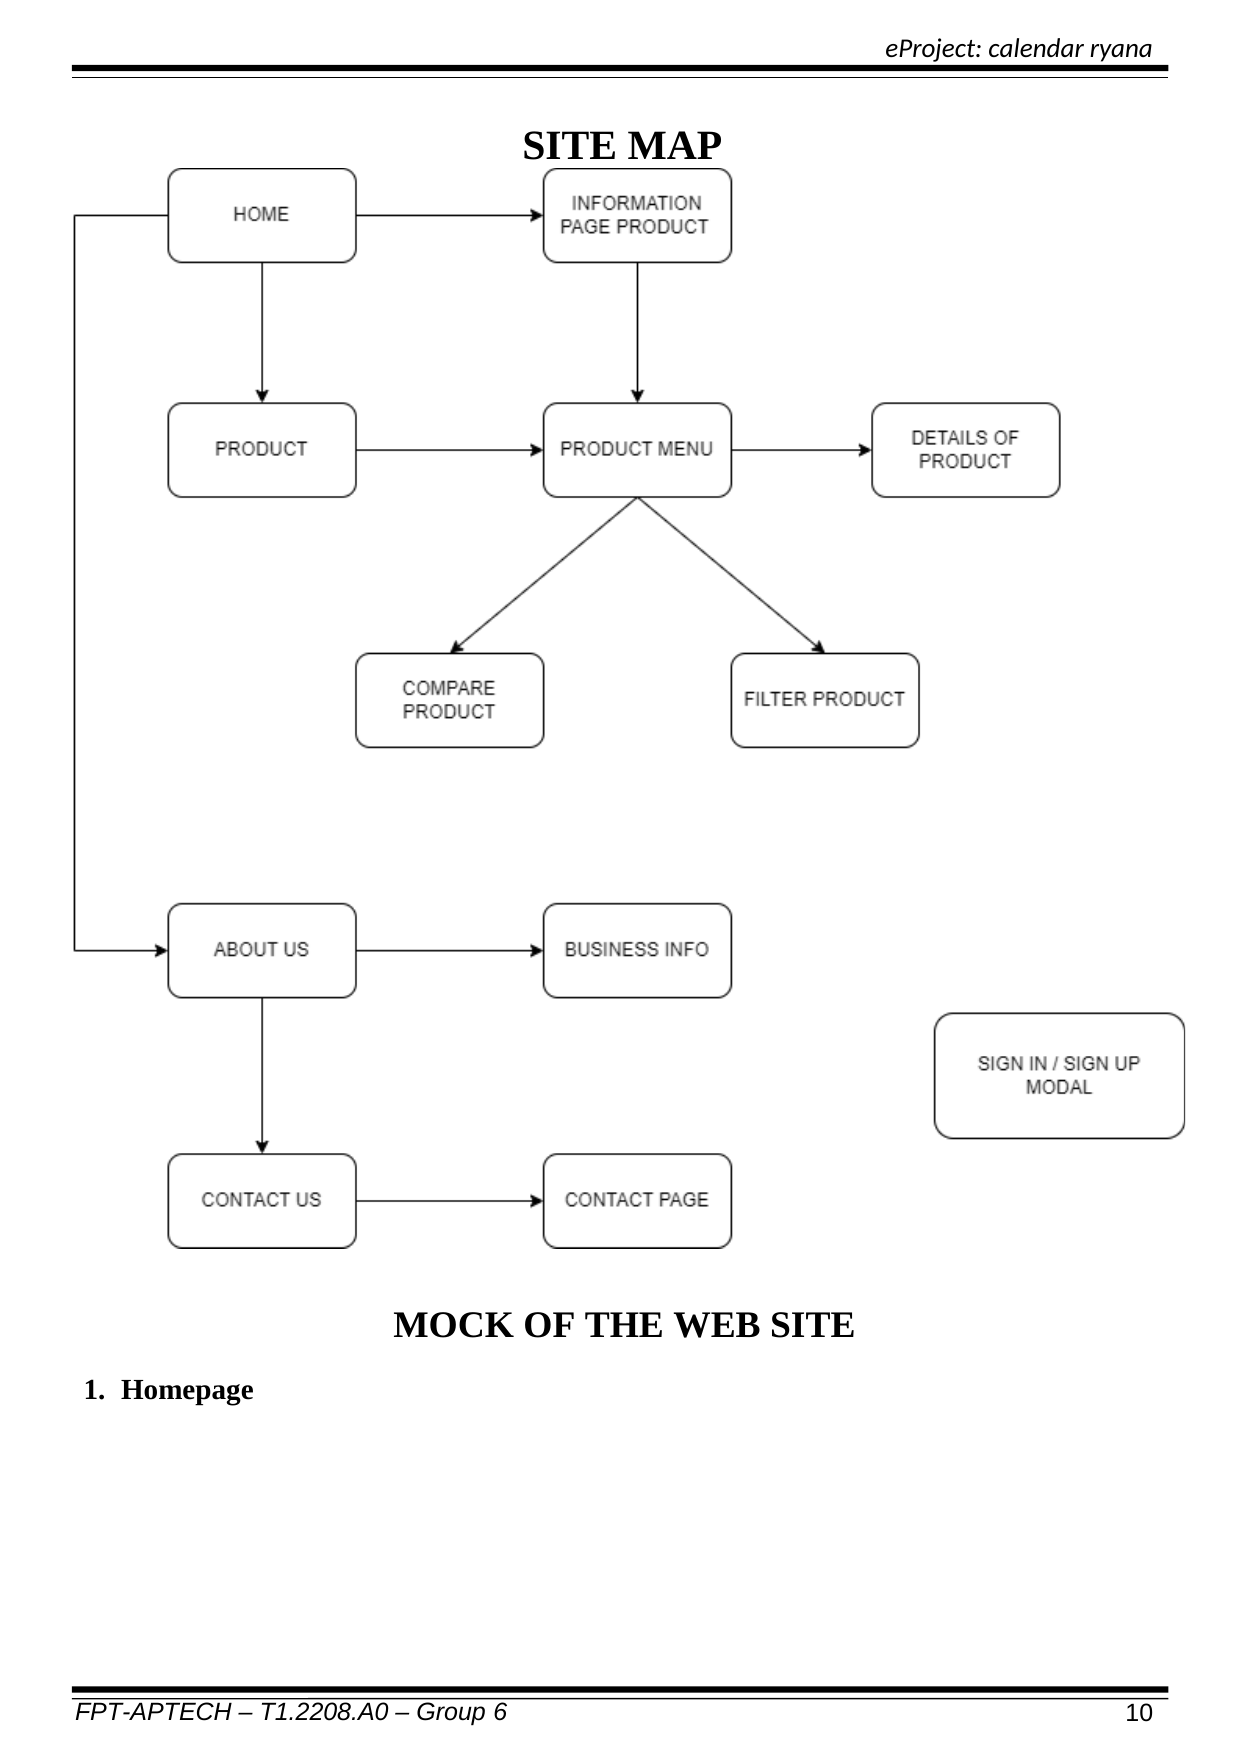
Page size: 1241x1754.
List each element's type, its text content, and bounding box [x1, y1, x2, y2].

subtitle MOCK OF THE WEB SITE [46, 1303, 1203, 1346]
list Homepage [83, 1372, 1203, 1406]
picture [63, 168, 1186, 1249]
subtitle SITE MAP [74, 121, 1170, 168]
